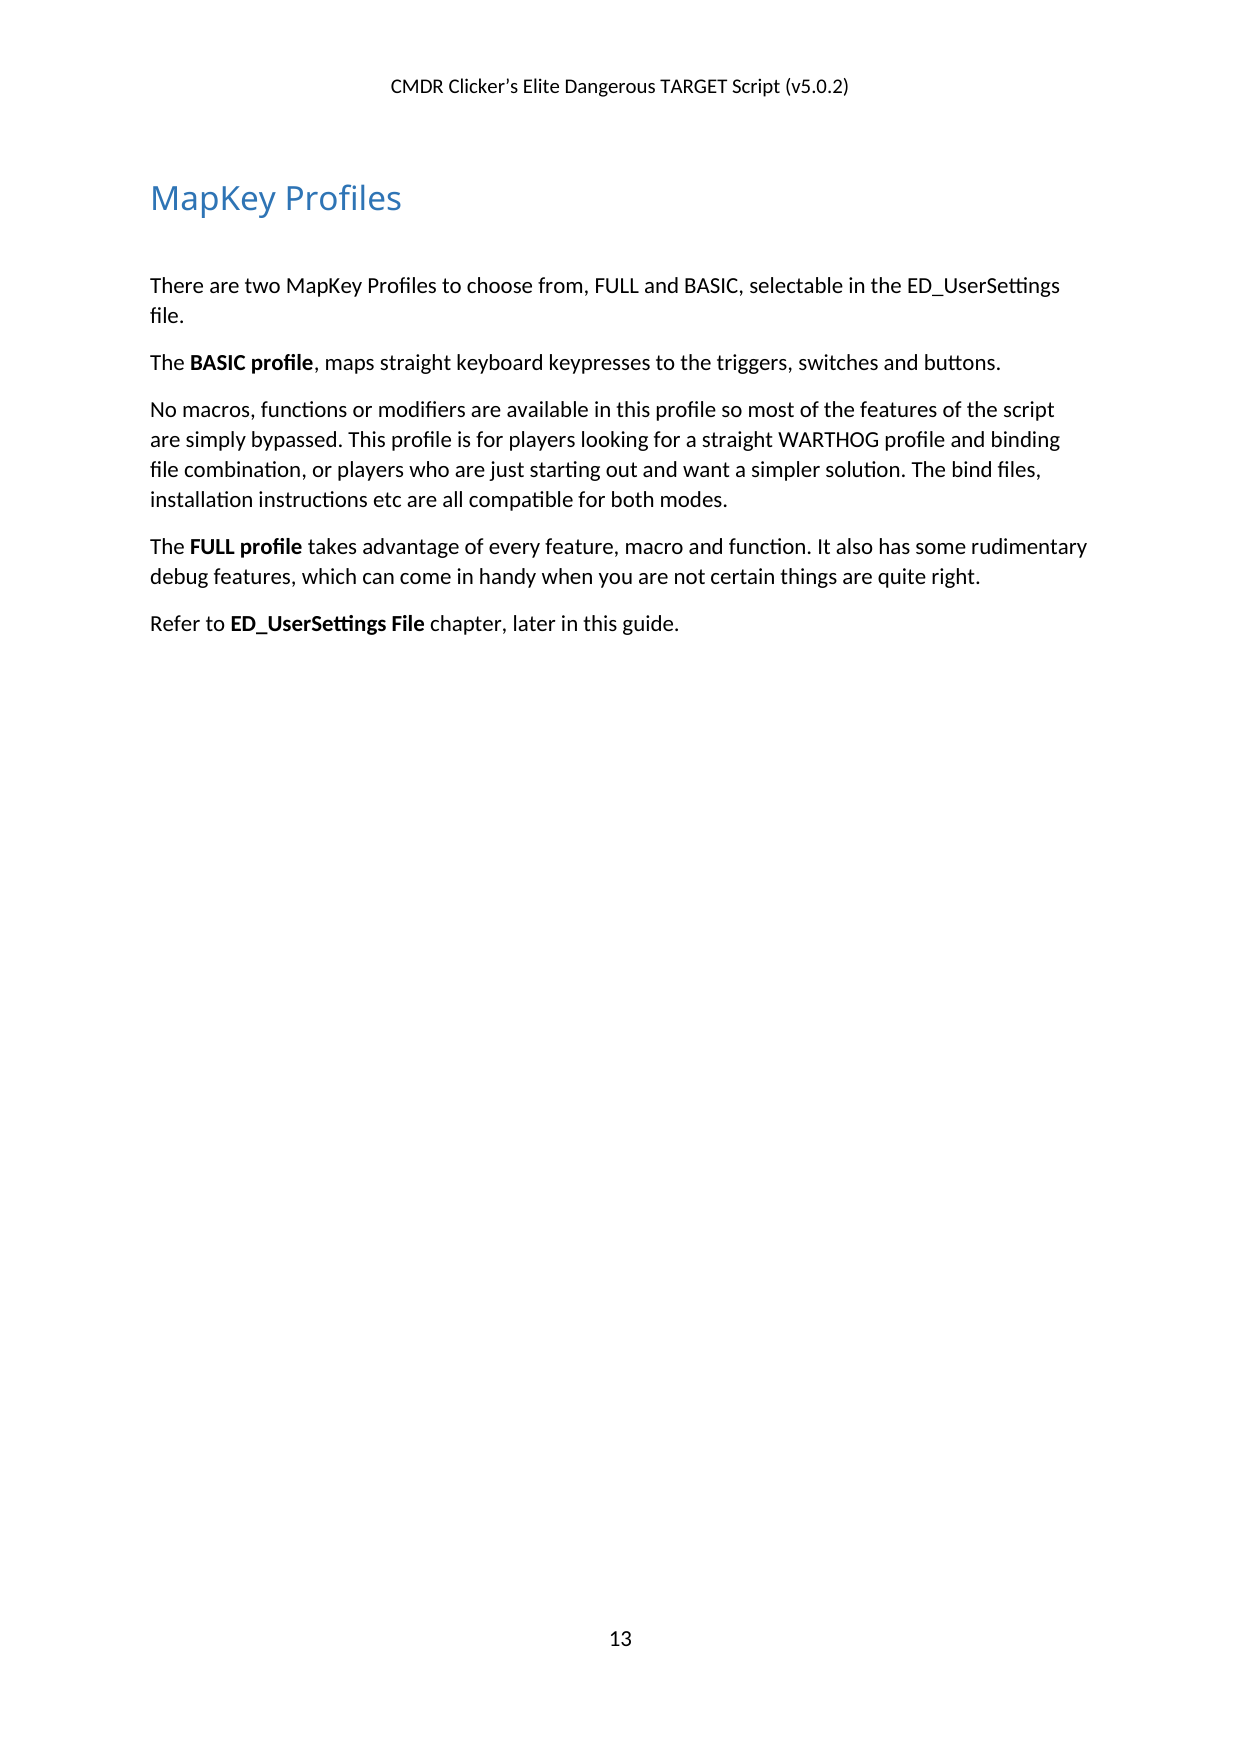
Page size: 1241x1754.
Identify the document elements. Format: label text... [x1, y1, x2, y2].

text There are two MapKey Profiles to choose from, FULL and BASIC, selectable in the ED_UserSettings file. [150, 271, 1090, 329]
text Refer to ED_UserSettings File chapter, later in this guide. [150, 609, 1090, 637]
text No macros, functions or modifiers are available in this profile so most of the features of the script are simply bypassed. This profile is for players looking for a straight WARTHOG profile and binding file combination, or players who are just starting out and want a simpler solution. The bind files, installation instructions etc are all compatible for both modes. [150, 395, 1090, 513]
text The BASIC profile, maps straight keyboard keypresses to the triggers, switches and buttons. [150, 348, 1090, 376]
text The FULL profile takes advantage of every feature, macro and function. It also has some rudimentary debug features, which can come in handy when you are not certain things are quite right. [150, 532, 1090, 591]
subtitle MapKey Profiles [150, 175, 1090, 220]
